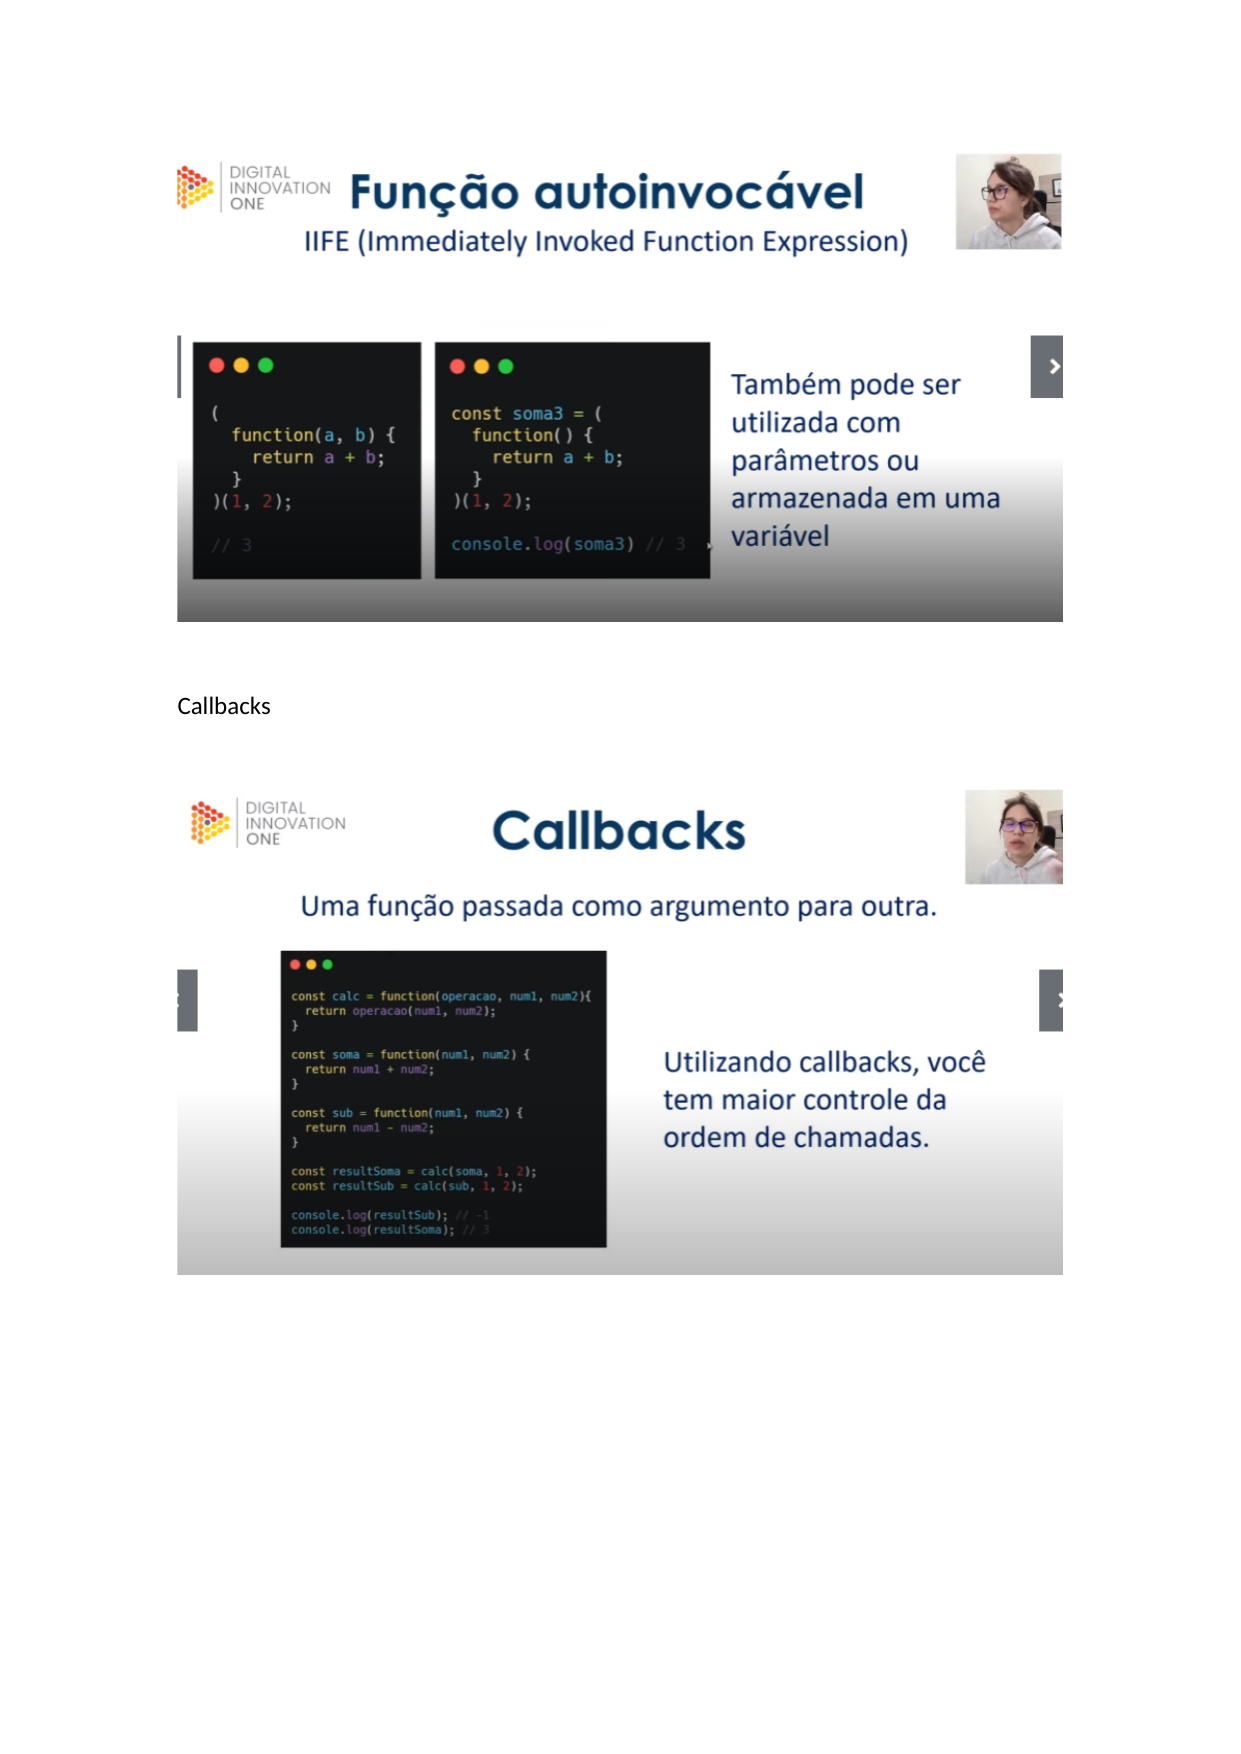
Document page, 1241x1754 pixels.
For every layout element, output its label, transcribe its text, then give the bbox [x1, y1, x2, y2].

picture [177, 789, 1063, 1275]
picture [177, 147, 1063, 622]
text Callbacks [177, 690, 1063, 721]
